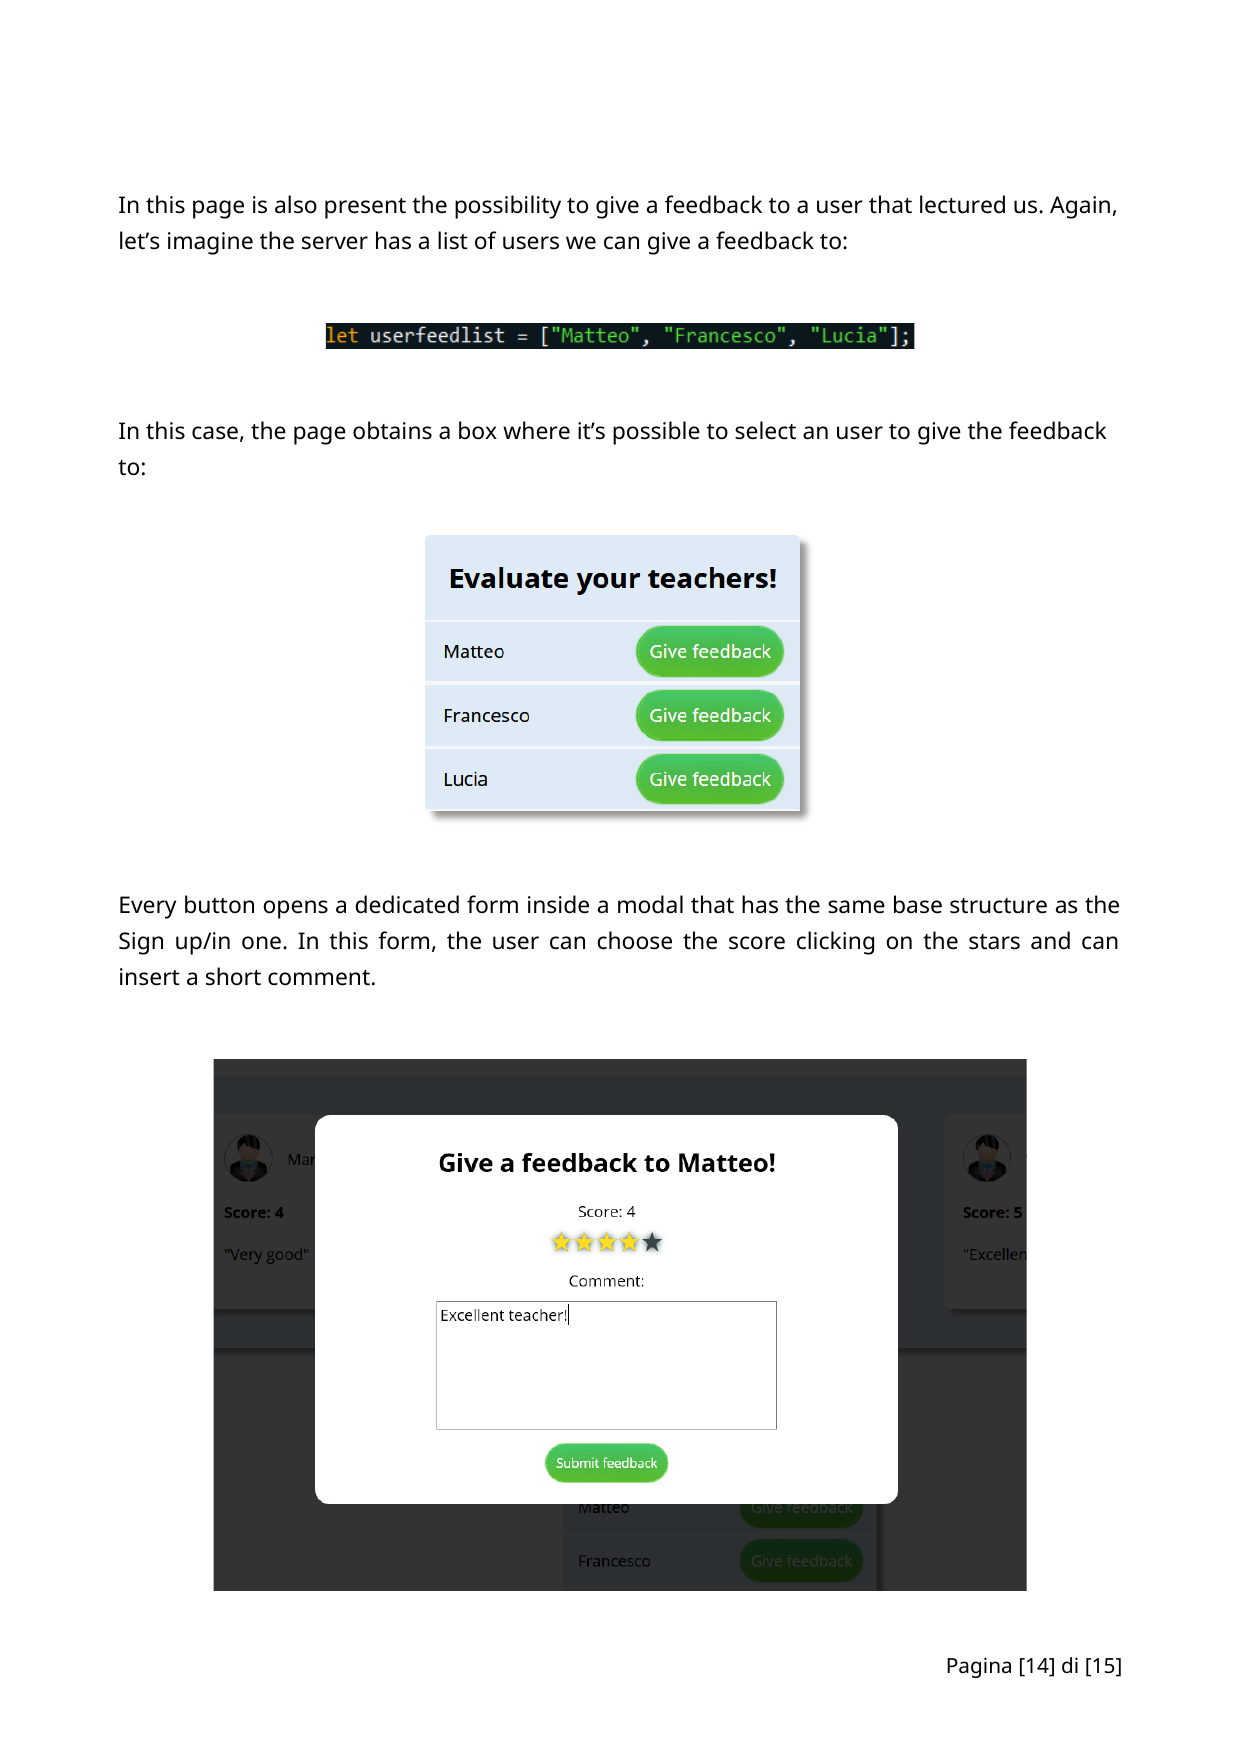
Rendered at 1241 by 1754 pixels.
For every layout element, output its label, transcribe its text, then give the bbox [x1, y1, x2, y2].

picture [325, 323, 915, 349]
picture [411, 517, 829, 827]
text Every button opens a dedicated form inside a modal that has the same base structure as the Sign up/in one. In this form, the user can choose the score clicking on the stars and can insert a short comment. [118, 889, 1122, 992]
picture [213, 1059, 1027, 1591]
text In this page is also present the possibility to give a feedback to a user that lectured us. Again, let’s imagine the server has a list of users we can give a feedback to: [118, 189, 1122, 256]
text In this case, the page obtains a box where it’s possible to select an user to give the feedback to: [118, 414, 1122, 482]
